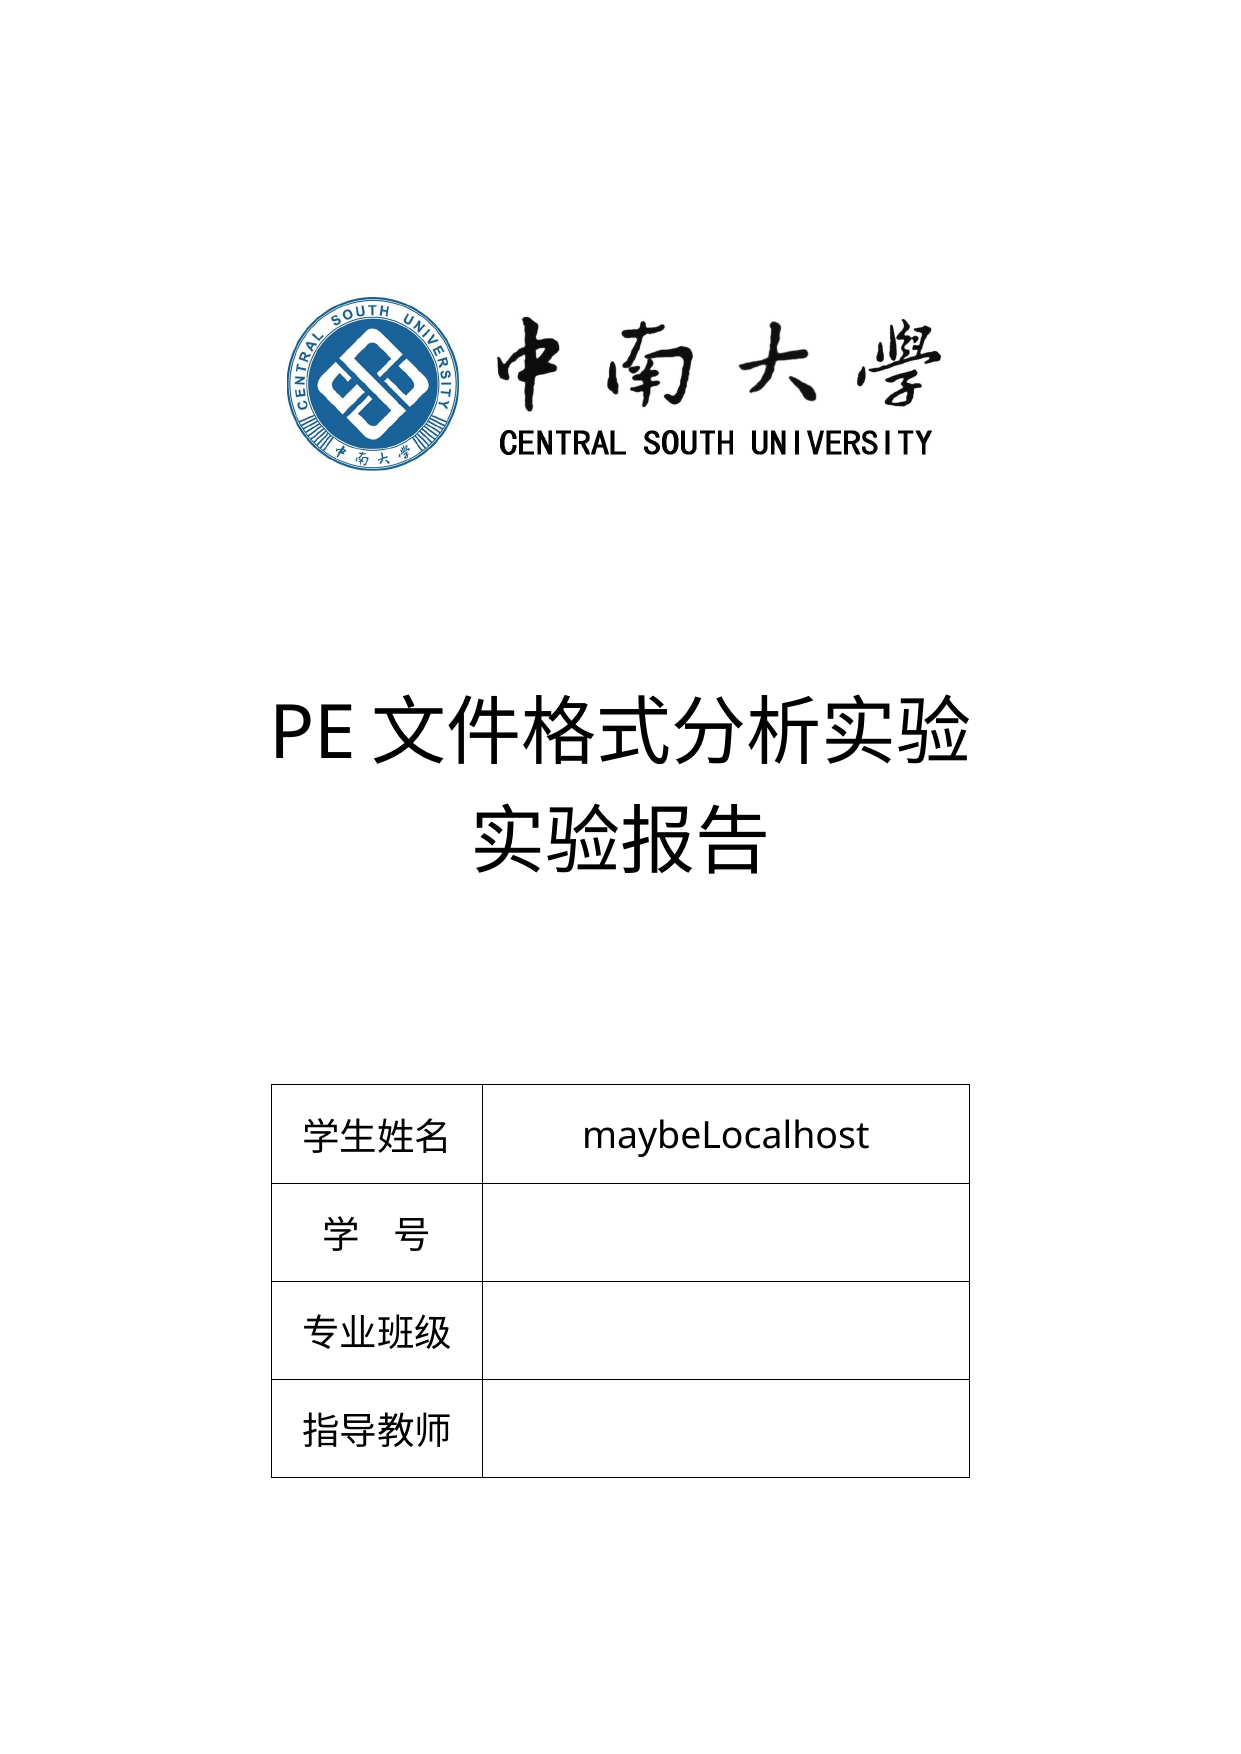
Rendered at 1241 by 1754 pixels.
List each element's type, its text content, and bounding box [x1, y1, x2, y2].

table_header maybeLocalhost [483, 1085, 969, 1182]
table_cell [483, 1282, 969, 1379]
table_cell 专业班级 [272, 1282, 482, 1379]
table_cell 学 号 [272, 1184, 482, 1281]
picture [287, 295, 954, 471]
text PE文件格式分析实验 [187, 672, 1053, 781]
table_header 学生姓名 [272, 1085, 482, 1182]
table_cell [483, 1380, 969, 1477]
table_cell [483, 1184, 969, 1281]
text 实验报告 [187, 781, 1053, 889]
table_cell 指导教师 [272, 1380, 482, 1477]
